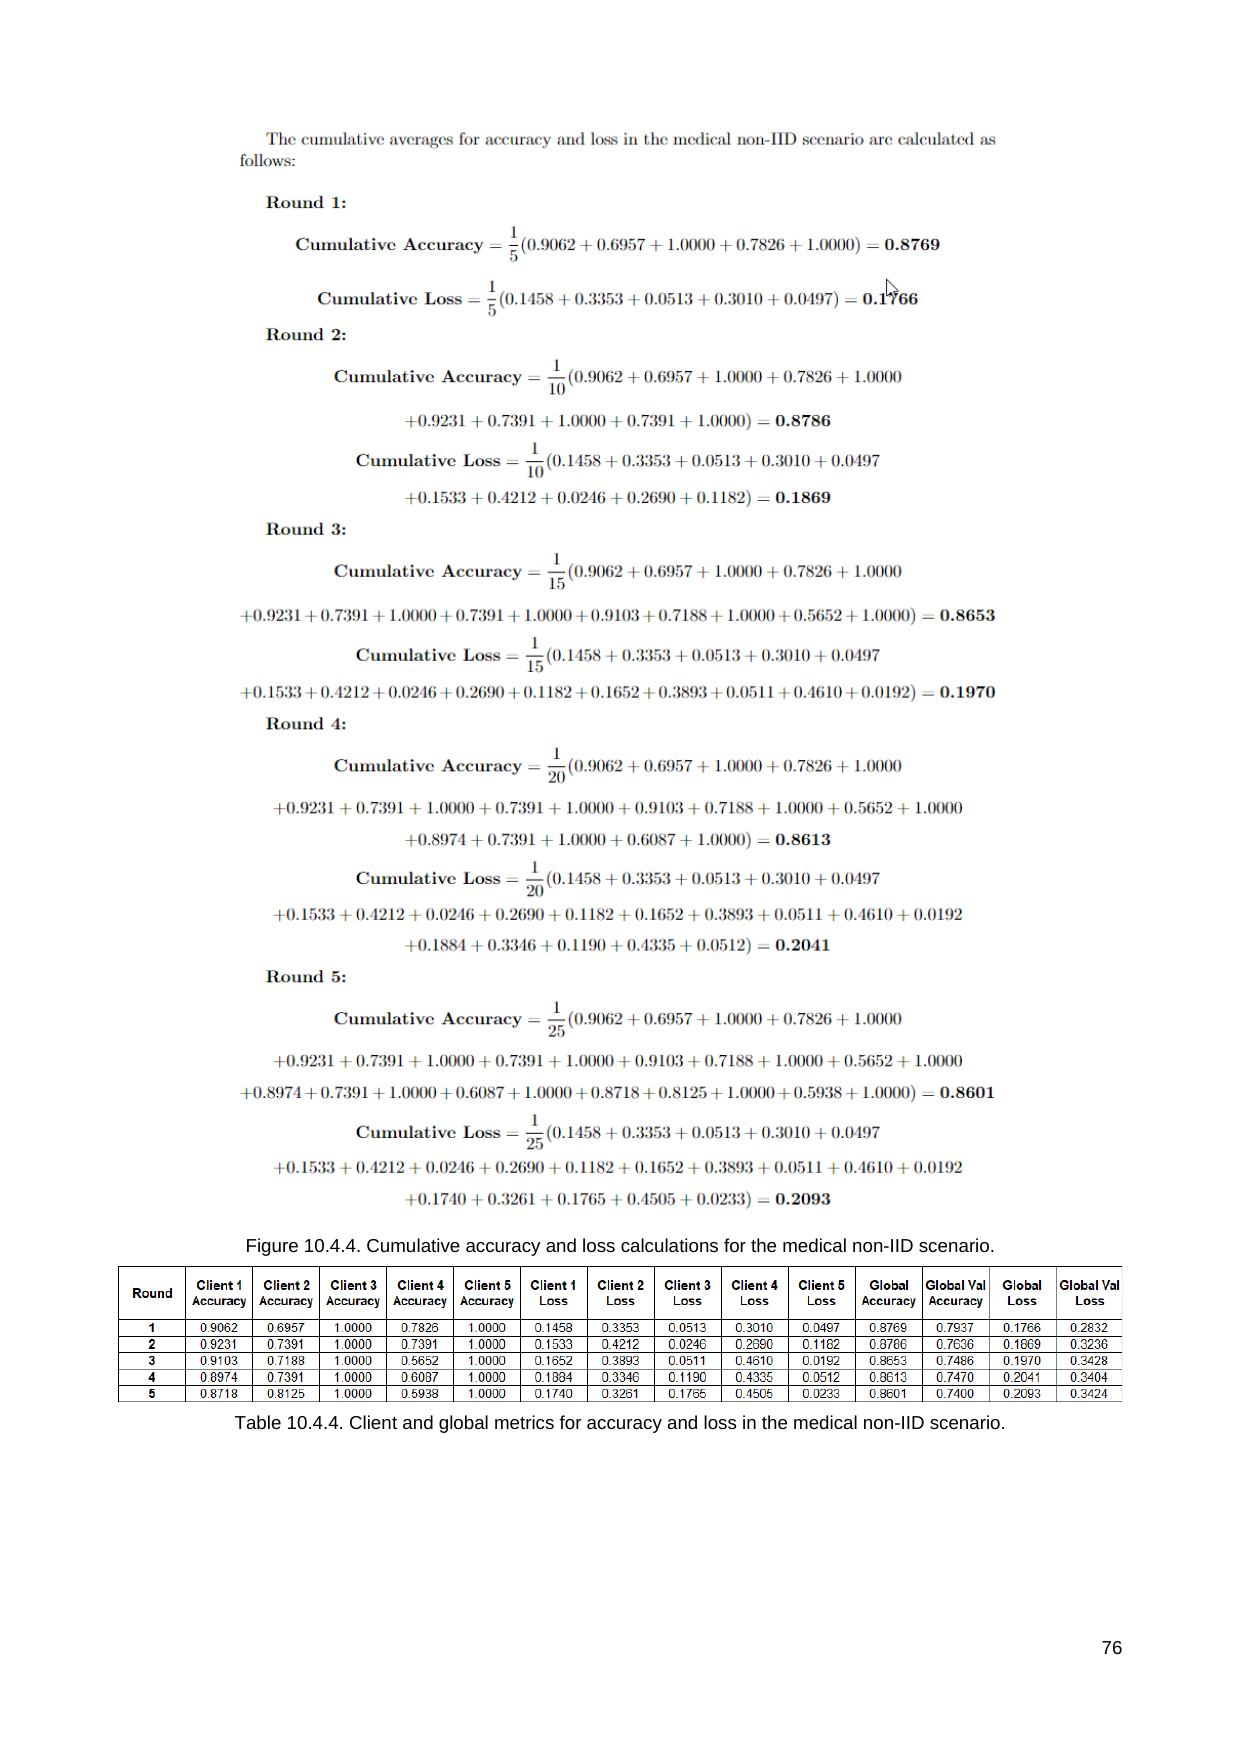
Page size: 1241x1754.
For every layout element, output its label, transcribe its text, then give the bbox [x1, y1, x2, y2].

picture [235, 118, 1005, 1224]
picture [118, 1266, 1123, 1402]
text Figure 10.4.4. Cumulative accuracy and loss calculations for the medical non-IID scenario. Table 10.4.4. Client and global metrics for accuracy and loss in the medical non-IID scenario. [118, 1402, 1122, 1466]
